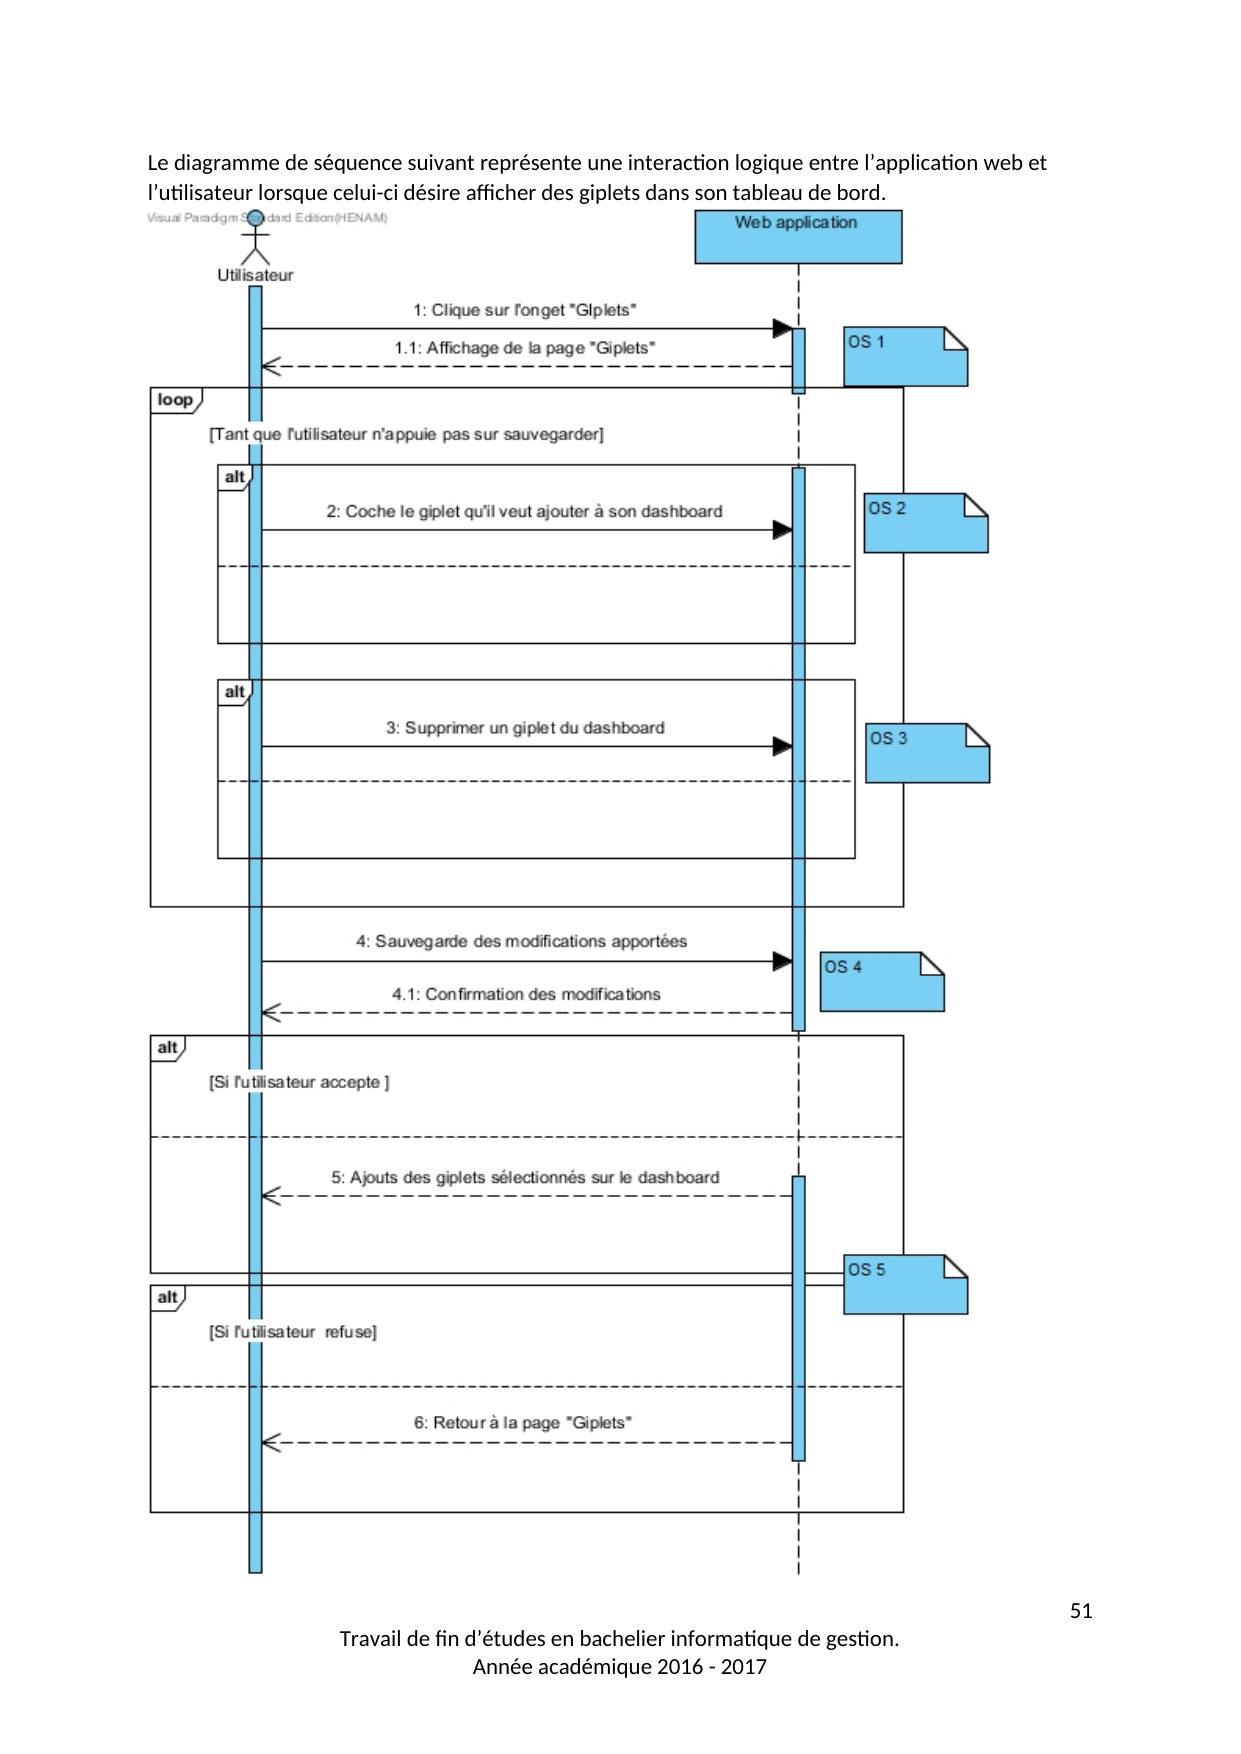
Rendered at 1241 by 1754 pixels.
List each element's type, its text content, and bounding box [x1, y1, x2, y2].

picture [147, 208, 997, 1580]
